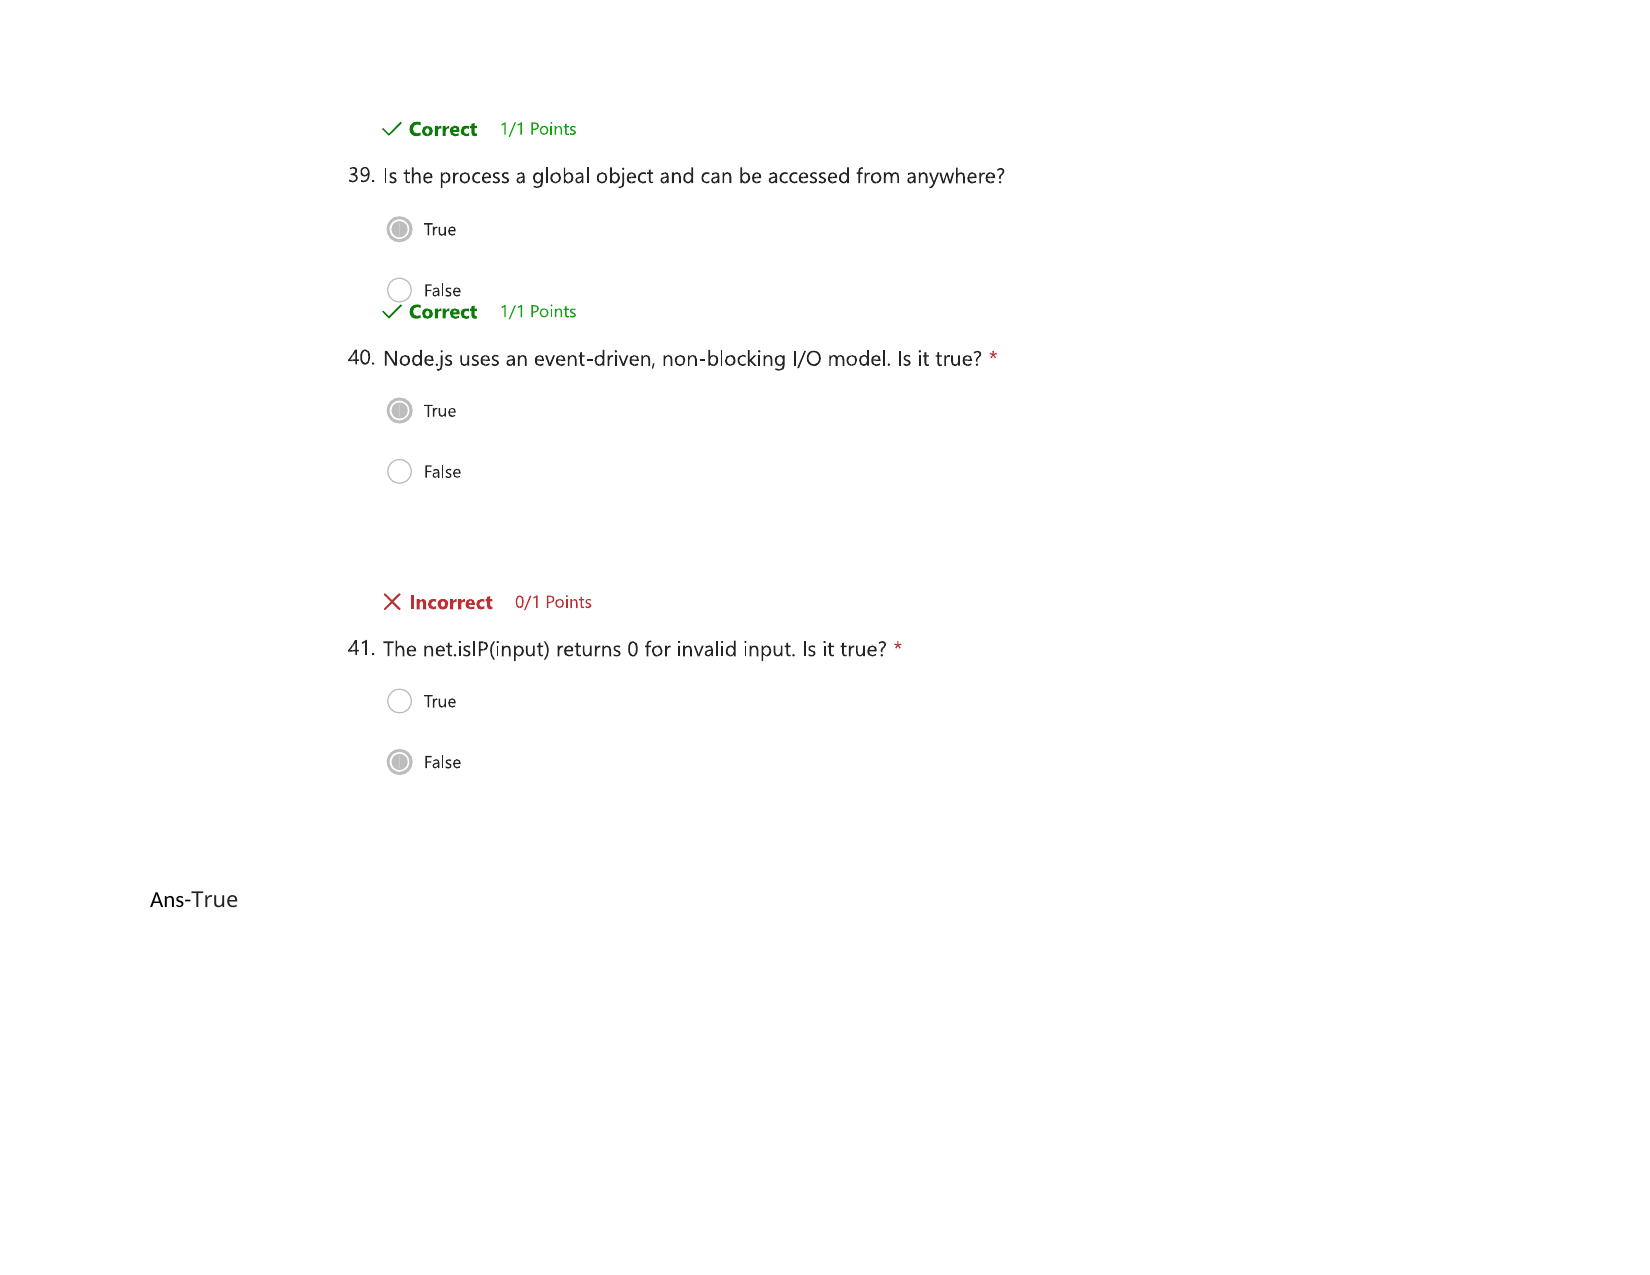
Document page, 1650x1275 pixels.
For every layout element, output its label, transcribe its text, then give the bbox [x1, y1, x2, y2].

text Ans-True [150, 884, 1500, 914]
